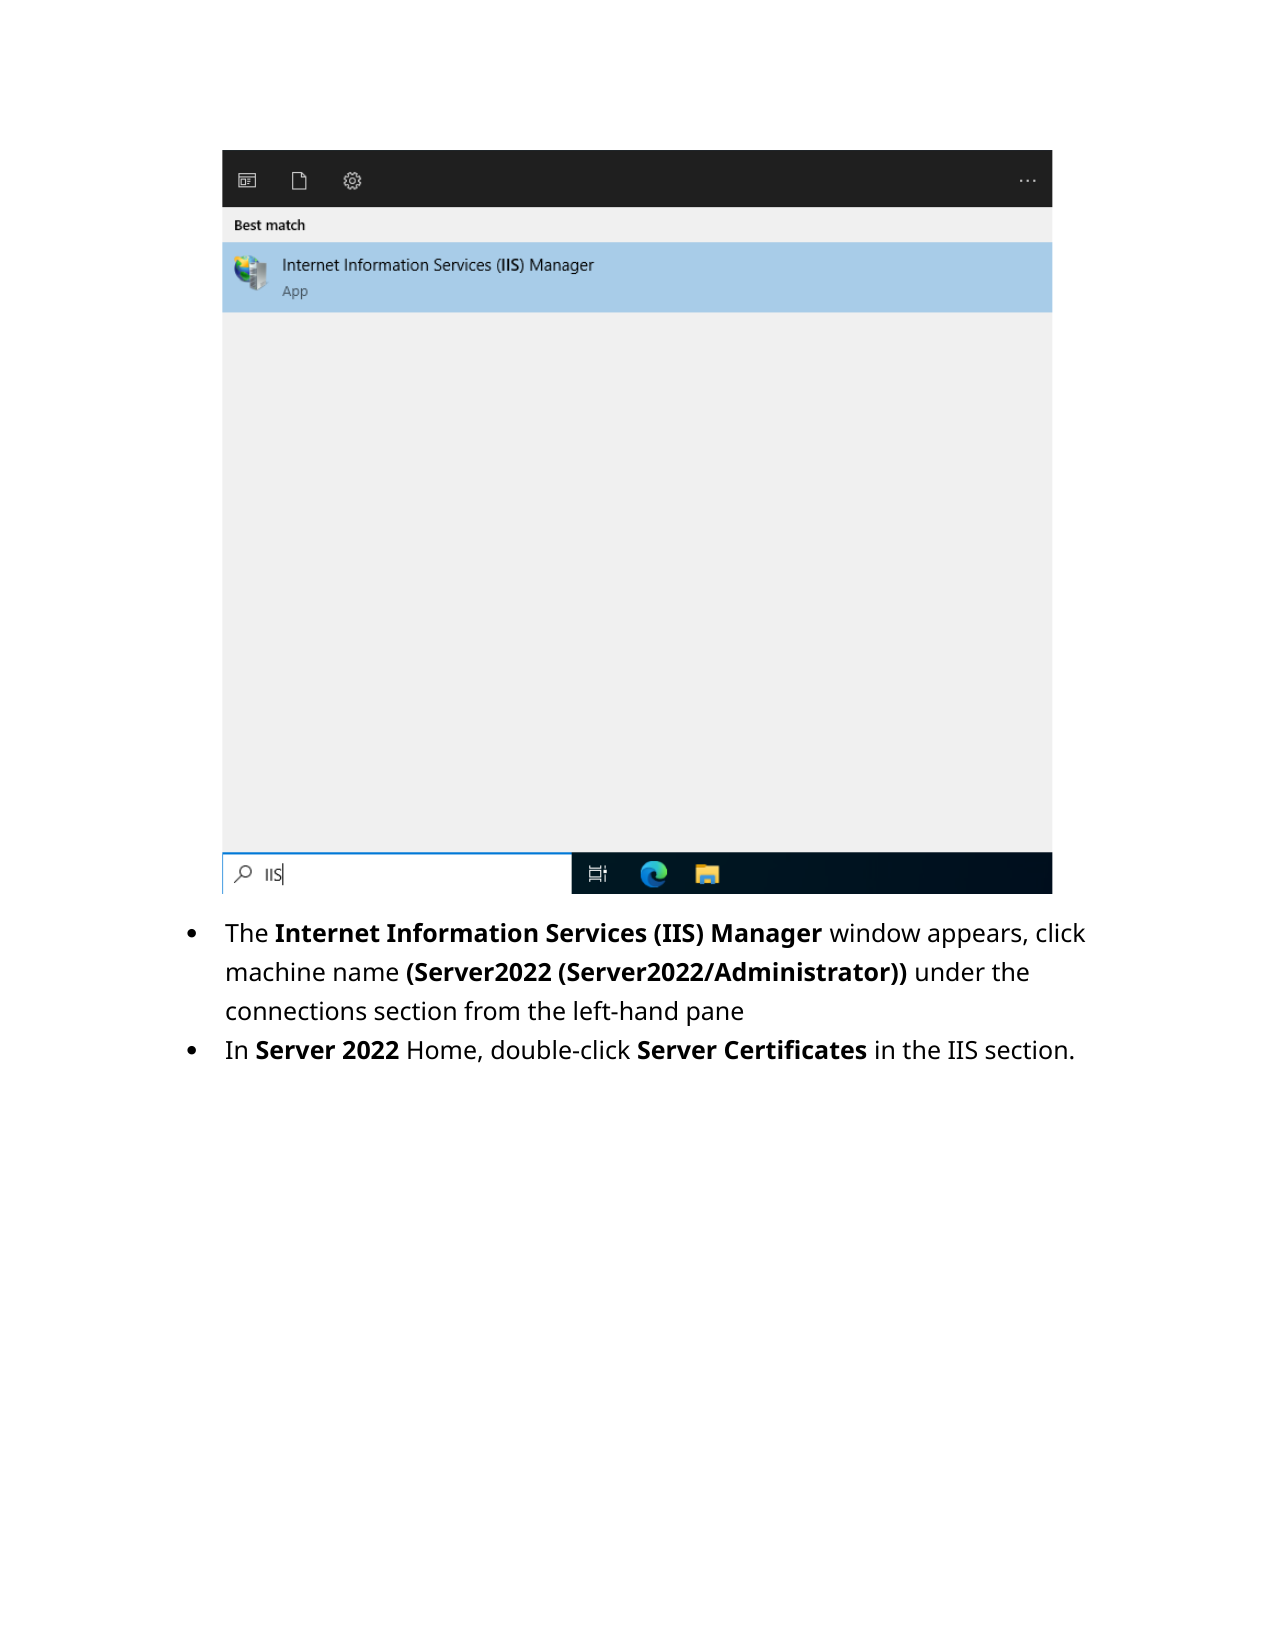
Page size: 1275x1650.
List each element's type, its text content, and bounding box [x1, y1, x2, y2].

list In Server 2022 Home, double-click Server Certificates in the IIS section. [187, 1033, 1125, 1067]
list The Internet Information Services (IIS) Manager window appears, click machine name (Server2022 (Server2022/Administrator)) under the connections section from the left-hand pane [187, 915, 1125, 1028]
picture [222, 150, 1053, 894]
